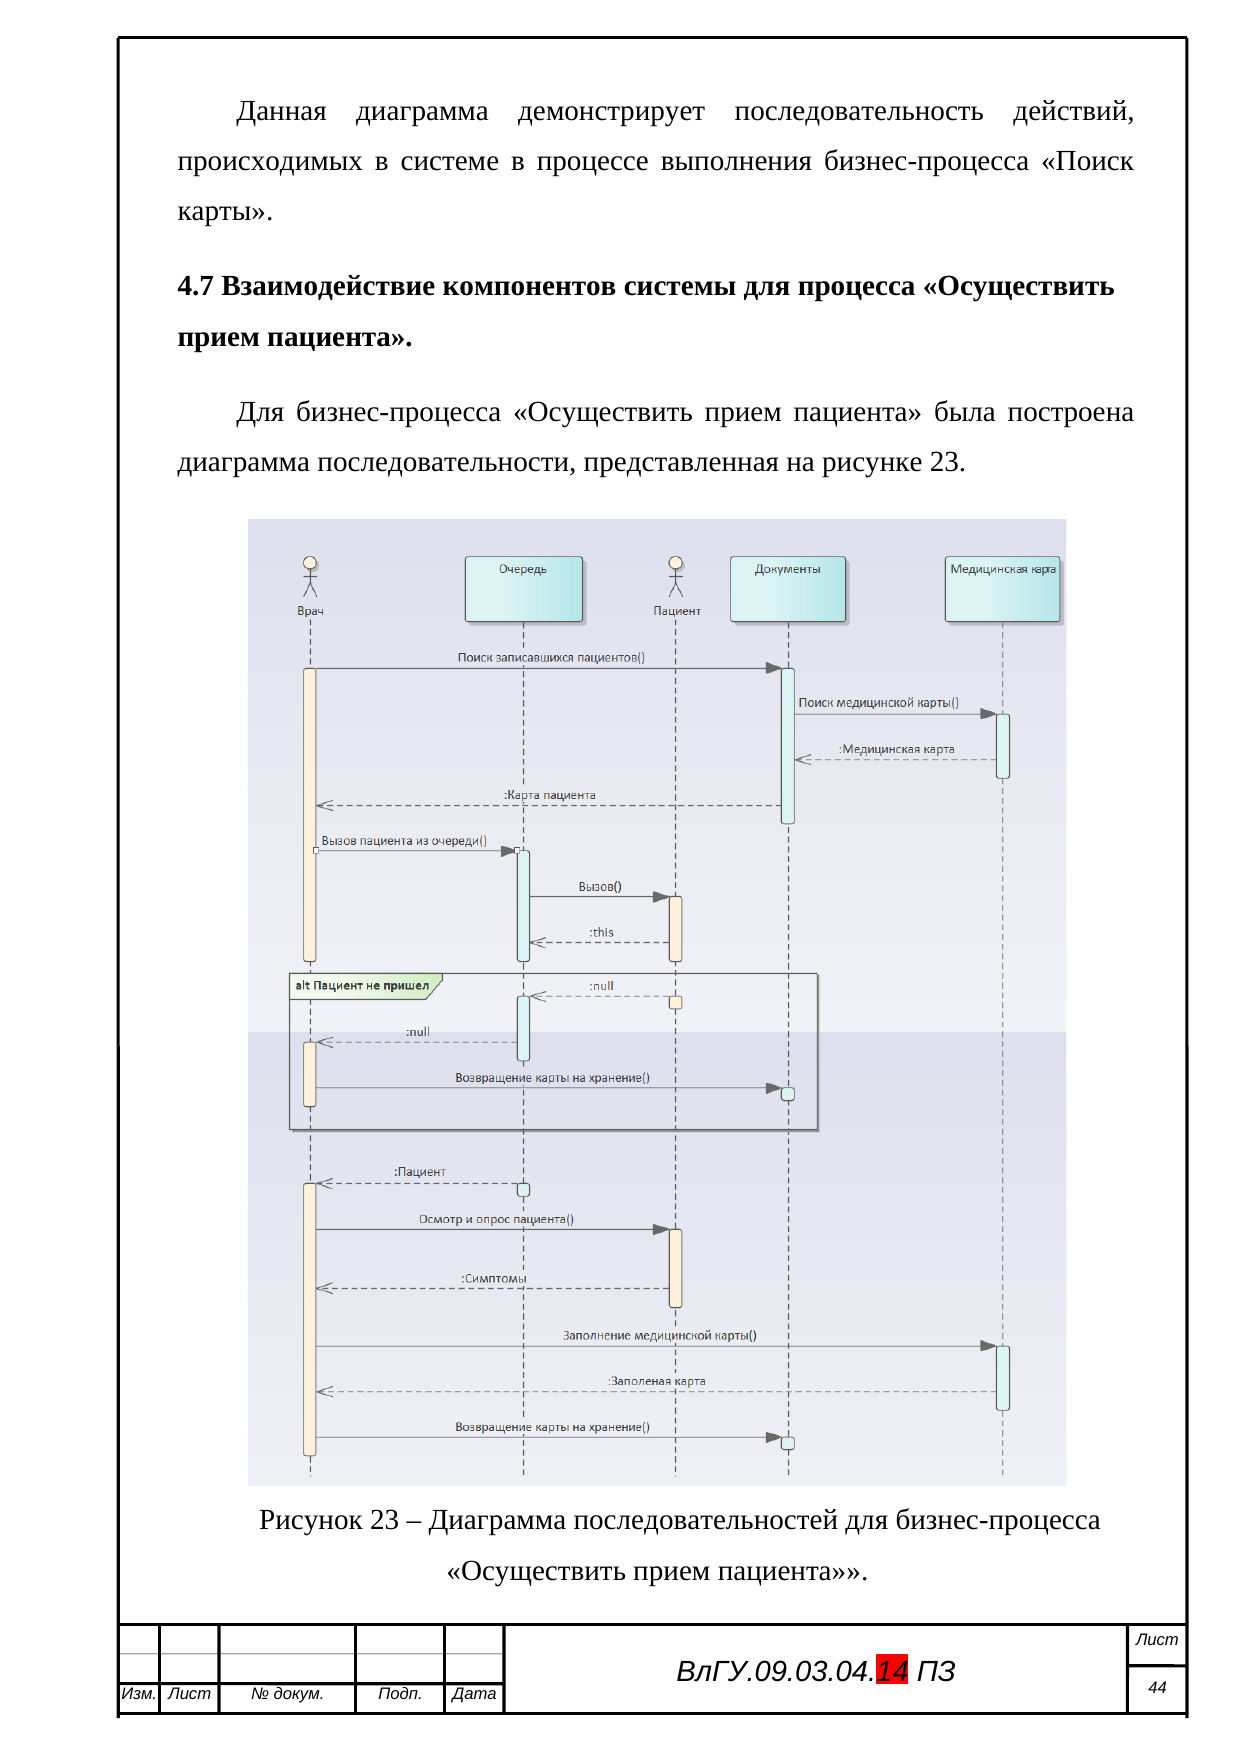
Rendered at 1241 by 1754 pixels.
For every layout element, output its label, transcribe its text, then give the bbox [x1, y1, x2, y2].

text Данная диаграмма демонстрирует последовательность действий, происходимых в системе в процессе выполнения бизнес-процесса «Поиск карты». [177, 176, 1135, 227]
text Рисунок 23 – Диаграмма последовательностей для бизнес-процесса «Осуществить прием пациента»». [148, 1502, 1167, 1586]
picture [247, 519, 1067, 1486]
text Данная диаграмма демонстрирует последовательность действий, происходимых в системе в процессе выполнения бизнес-процесса «Поиск карты». [177, 93, 1135, 143]
text 4.7 Взаимодействие компонентов системы для процесса «Осуществить прием пациента». [177, 268, 1137, 352]
text Для бизнес-процесса «Осуществить прием пациента» была построена диаграмма последовательности, представленная на рисунке 23. [177, 394, 1135, 478]
